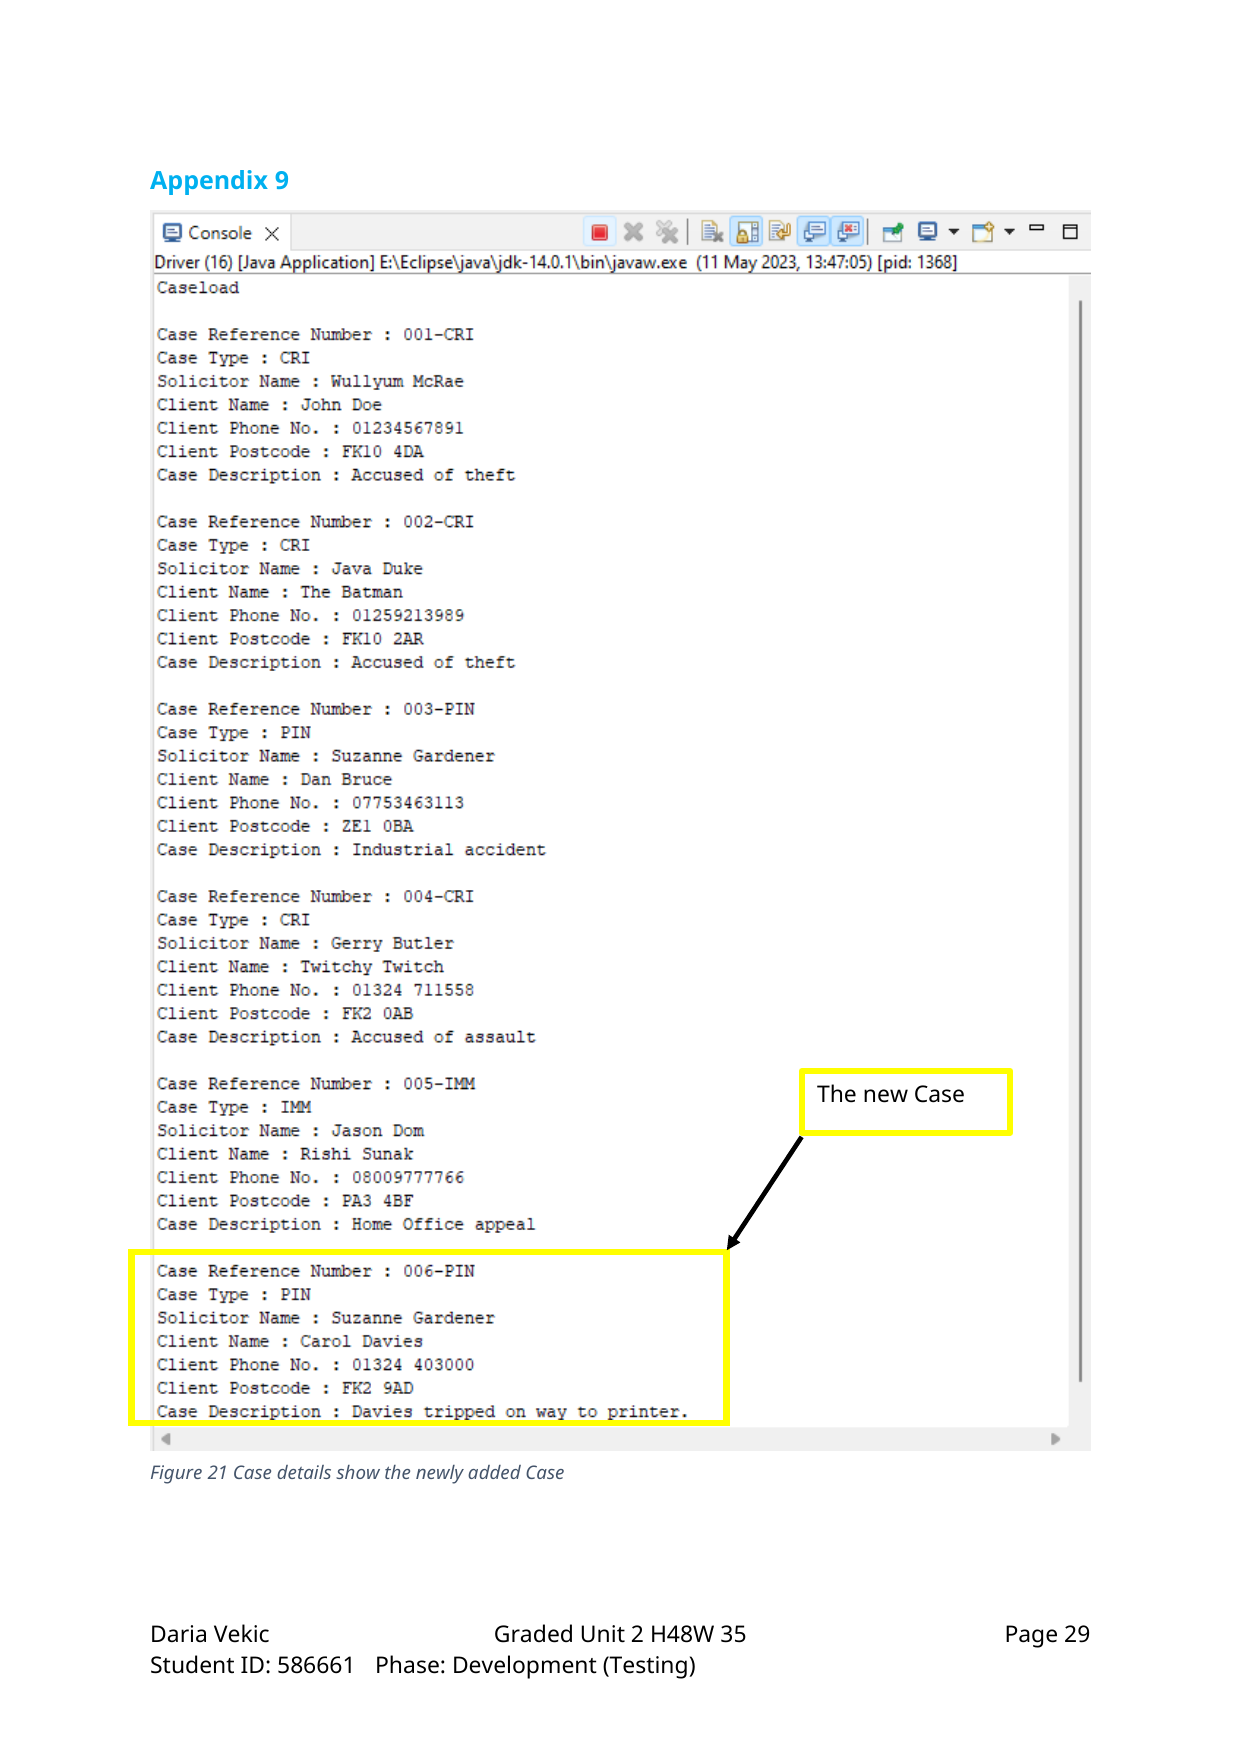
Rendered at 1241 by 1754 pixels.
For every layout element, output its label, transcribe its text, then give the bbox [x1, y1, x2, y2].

picture [150, 1255, 723, 1420]
picture [150, 210, 1091, 1451]
subtitle Appendix 9 [150, 162, 1090, 197]
